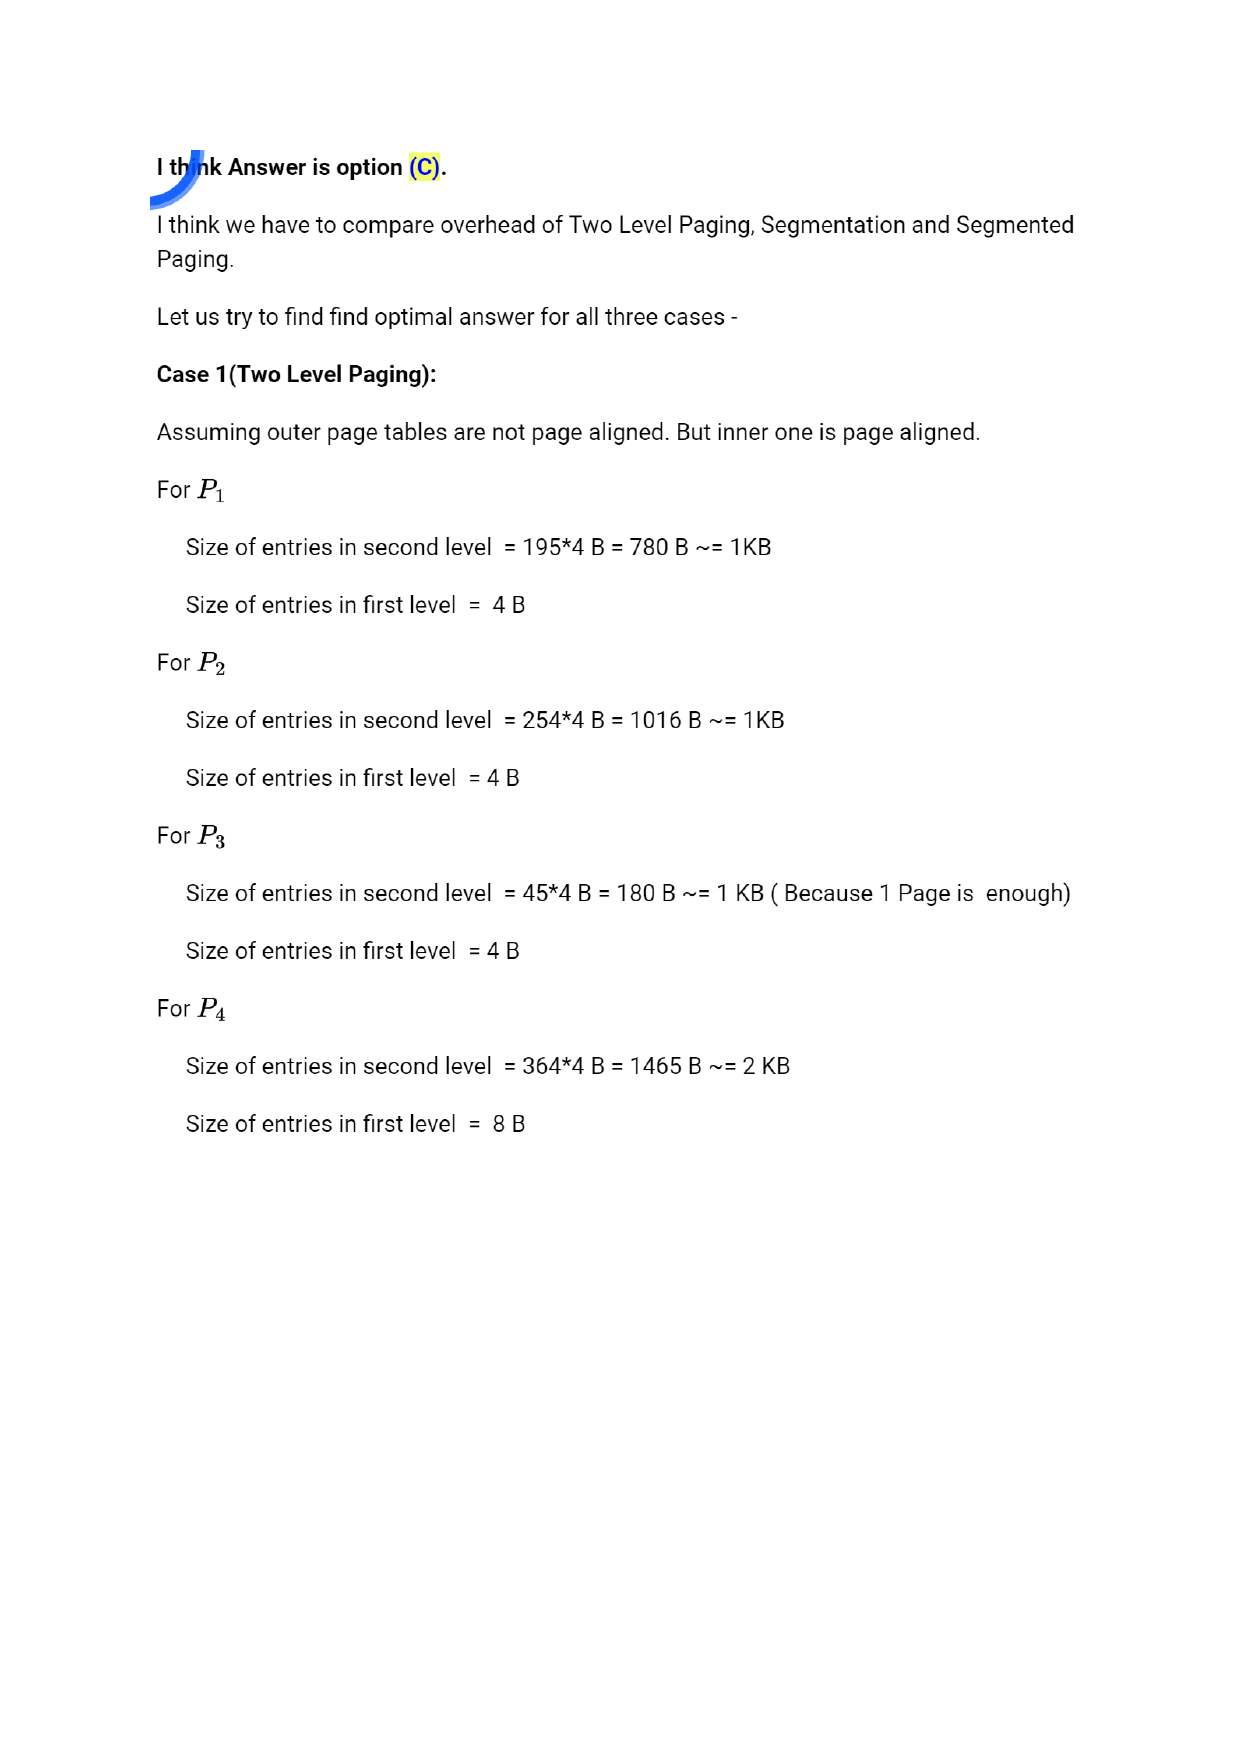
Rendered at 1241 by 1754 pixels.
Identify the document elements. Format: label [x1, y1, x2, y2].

picture [150, 150, 1091, 1154]
